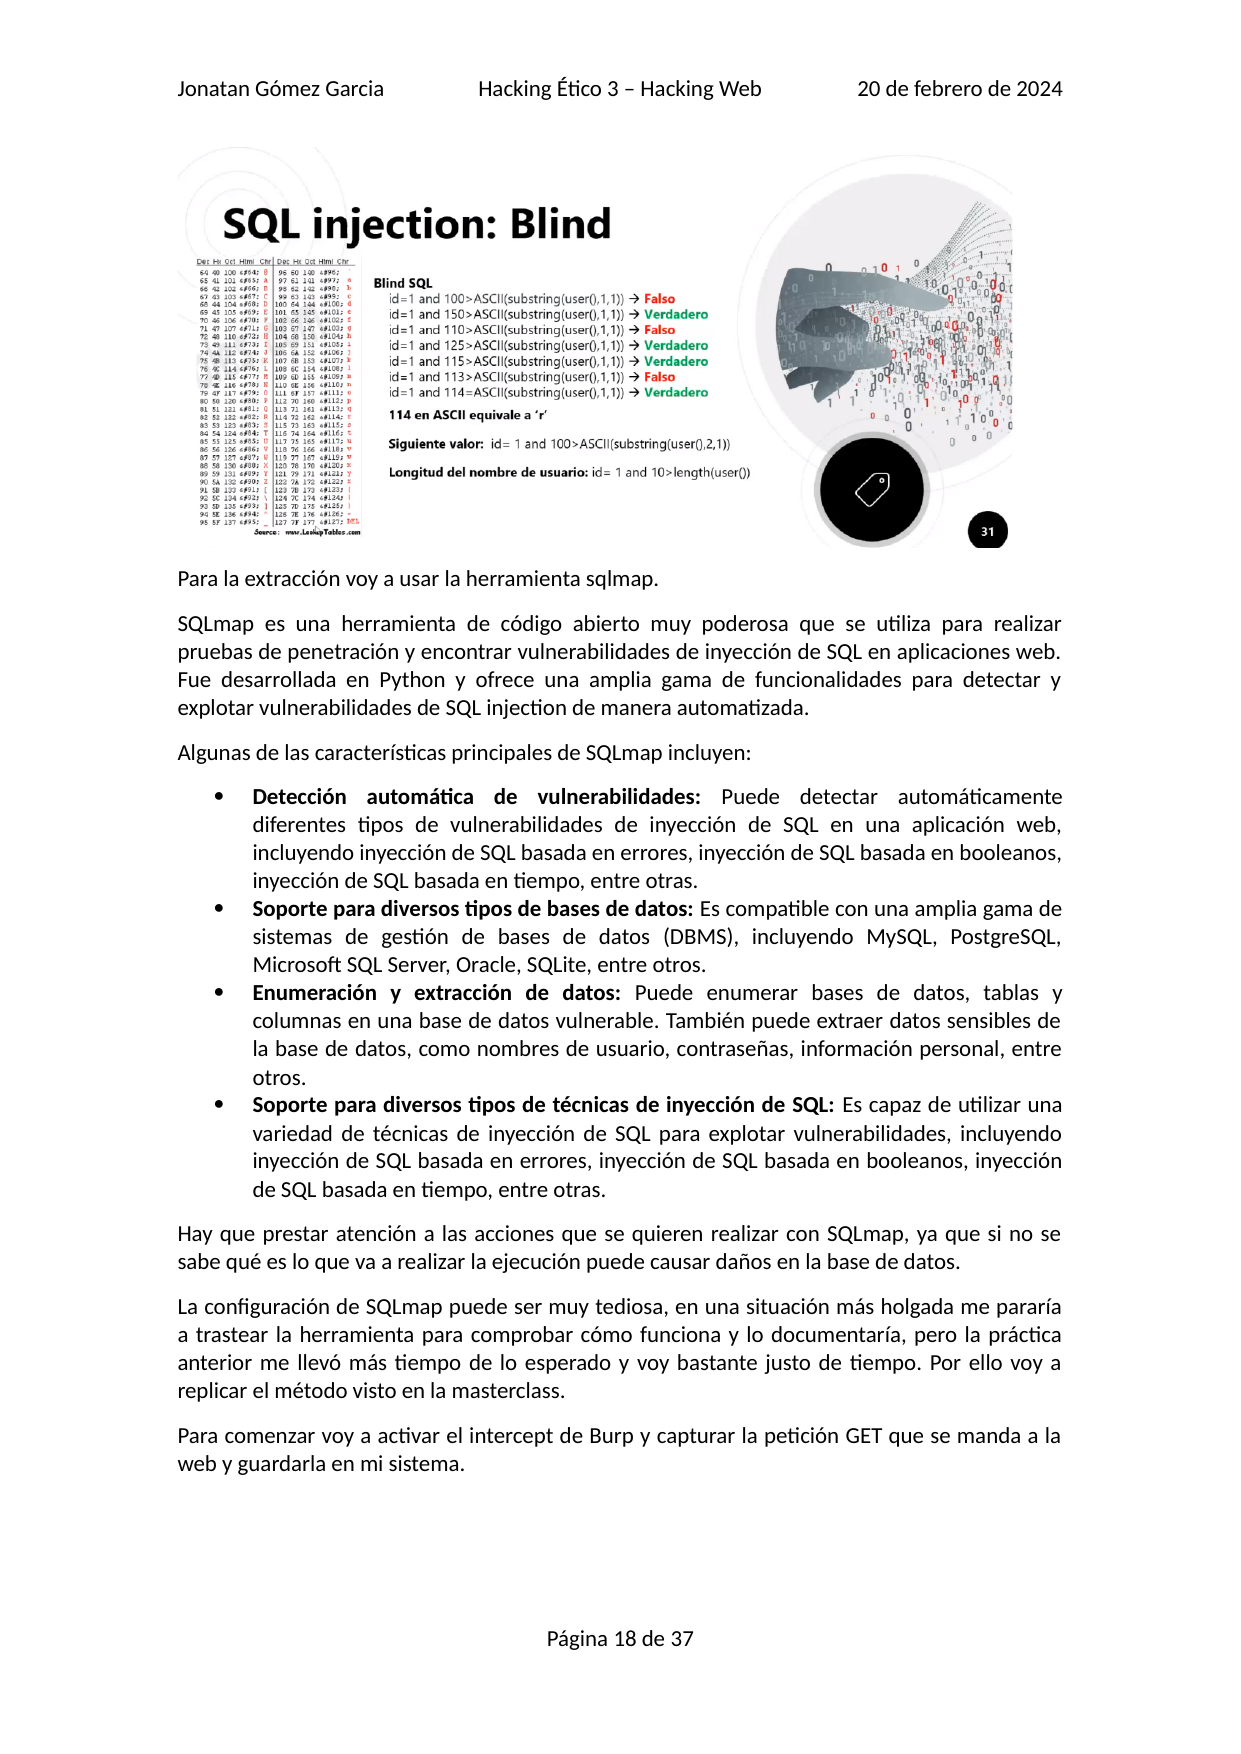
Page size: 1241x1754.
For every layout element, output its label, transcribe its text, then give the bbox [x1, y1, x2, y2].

text Algunas de las características principales de SQLmap incluyen: [177, 738, 1063, 766]
text Para la extracción voy a usar la herramienta sqlmap. [177, 564, 1063, 592]
text SQLmap es una herramienta de código abierto muy poderosa que se utiliza para realizar pruebas de penetración y encontrar vulnerabilidades de inyección de SQL en aplicaciones web. Fue desarrollada en Python y ofrece una amplia gama de funcionalidades para detectar y explotar vulnerabilidades de SQL injection de manera automatizada. [177, 609, 1063, 721]
text Hay que prestar atención a las acciones que se quieren realizar con SQLmap, ya que si no se sabe qué es lo que va a realizar la ejecución puede causar daños en la base de datos. [177, 1219, 1063, 1275]
list Soporte para diversos tipos de bases de datos: Es compatible con una amplia gama de sistemas de gestión de bases de datos (DBMS), incluyendo MySQL, PostgreSQL, Microsoft SQL Server, Oracle, SQLite, entre otros. [215, 894, 1063, 978]
list Enumeración y extracción de datos: Puede enumerar bases de datos, tablas y columnas en una base de datos vulnerable. También puede extraer datos sensibles de la base de datos, como nombres de usuario, contraseñas, información personal, entre otros. [215, 978, 1063, 1091]
list Detección automática de vulnerabilidades: Puede detectar automáticamente diferentes tipos de vulnerabilidades de inyección de SQL en una aplicación web, incluyendo inyección de SQL basada en errores, inyección de SQL basada en booleanos, inyección de SQL basada en tiempo, entre otras. [215, 782, 1063, 894]
picture [177, 147, 1013, 548]
text Para comenzar voy a activar el intercept de Burp y capturar la petición GET que se manda a la web y guardarla en mi sistema. [177, 1421, 1063, 1477]
text La configuración de SQLmap puede ser muy tediosa, en una situación más holgada me pararía a trastear la herramienta para comprobar cómo funciona y lo documentaría, pero la práctica anterior me llevó más tiempo de lo esperado y voy bastante justo de tiempo. Por ello voy a replicar el método visto en la masterclass. [177, 1292, 1063, 1404]
list Soporte para diversos tipos de técnicas de inyección de SQL: Es capaz de utilizar una variedad de técnicas de inyección de SQL para explotar vulnerabilidades, incluyendo inyección de SQL basada en errores, inyección de SQL basada en booleanos, inyección de SQL basada en tiempo, entre otras. [215, 1091, 1063, 1203]
